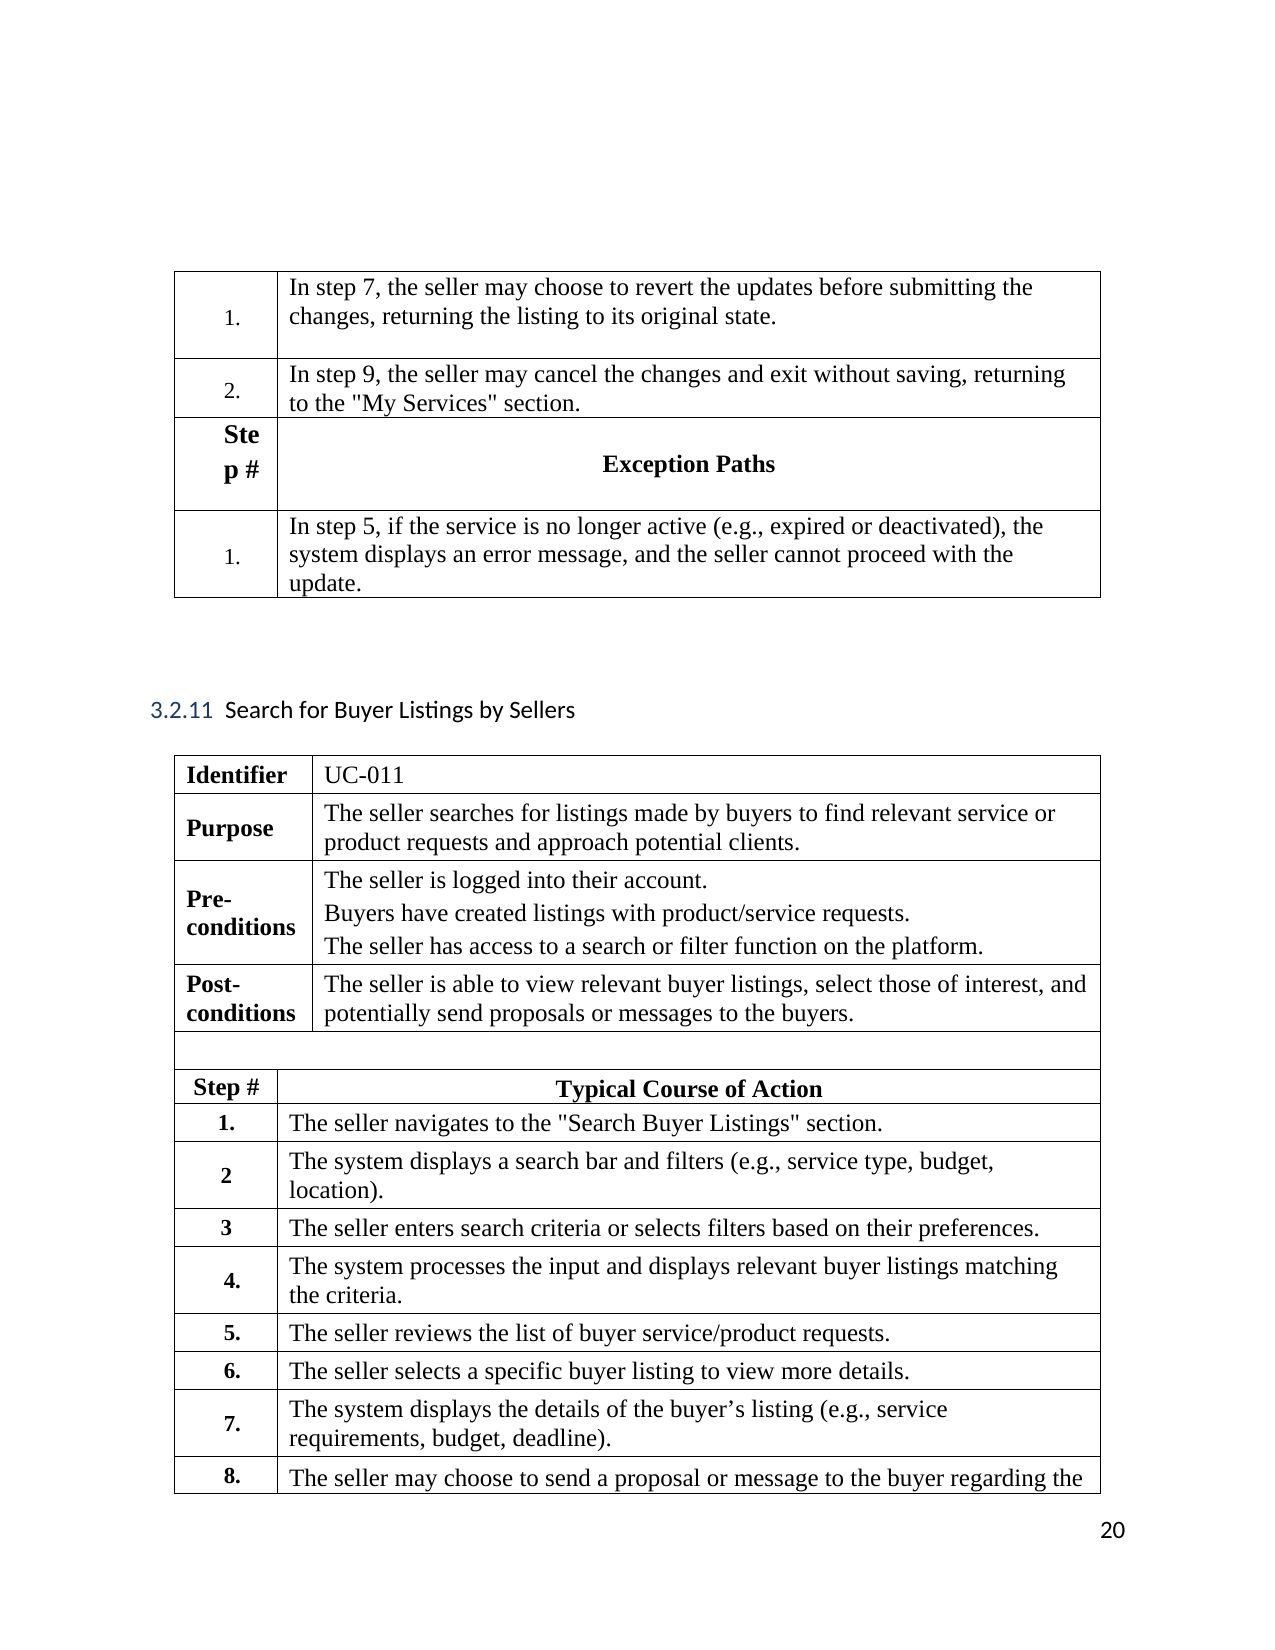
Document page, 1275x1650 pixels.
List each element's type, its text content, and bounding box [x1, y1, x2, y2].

table_cell Exception Paths [278, 418, 1100, 510]
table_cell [278, 1457, 1100, 1493]
table_cell In step 9, the seller may cancel the changes and exit without saving, returning to the "My Services" section. [278, 359, 1100, 417]
table_cell The seller navigates to the "Search Buyer Listings" section. [278, 1104, 1100, 1141]
subtitle Search for Buyer Listings by Sellers [150, 694, 1125, 724]
table_cell 2 [175, 1142, 277, 1208]
table_cell In step 7, the seller may choose to revert the updates before submitting the changes, returning the listing to its original state. [278, 272, 1100, 358]
table_cell The seller reviews the list of buyer service/product requests. [278, 1314, 1100, 1351]
table_header UC-011 [313, 756, 1100, 793]
table_cell The seller is logged into their account. Buyers have created listings with product/service requests. The seller has access to a search or filter function on the platform. [313, 861, 1100, 964]
table_header Identifier [175, 756, 312, 793]
table_cell 2. [175, 359, 277, 417]
table_cell The seller selects a specific buyer listing to view more details. [278, 1352, 1100, 1389]
table_cell 4. [175, 1247, 277, 1313]
table_cell The seller enters search criteria or selects filters based on their preferences. [278, 1209, 1100, 1246]
table_cell The system displays the details of the buyer’s listing (e.g., service requirements, budget, deadline). [278, 1390, 1100, 1456]
table_cell 7. [175, 1390, 277, 1456]
table_cell The system displays a search bar and filters (e.g., service type, budget, location). [278, 1142, 1100, 1208]
table_cell 8. [175, 1457, 277, 1493]
table_cell Pre-conditions [175, 861, 312, 964]
table_cell In step 5, if the service is no longer active (e.g., expired or deactivated), the system displays an error message, and the seller cannot proceed with the update. [278, 511, 1100, 597]
table_cell 6. [175, 1352, 277, 1389]
table_cell 1. [175, 272, 277, 358]
table_cell The seller is able to view relevant buyer listings, select those of interest, and potentially send proposals or messages to the buyers. [313, 965, 1100, 1031]
table_cell The seller searches for listings made by buyers to find relevant service or product requests and approach potential clients. [313, 794, 1100, 860]
table_cell Step # [175, 418, 277, 510]
table_cell The system processes the input and displays relevant buyer listings matching the criteria. [278, 1247, 1100, 1313]
table_cell 1. [175, 1104, 277, 1141]
table_cell Post-conditions [175, 965, 312, 1031]
table_cell 1. [175, 511, 277, 597]
table_cell 3 [175, 1209, 277, 1246]
table_cell [175, 1032, 1100, 1069]
table_cell 5. [175, 1314, 277, 1351]
table_cell Purpose [175, 794, 312, 860]
table_cell Step # [175, 1070, 277, 1103]
table_cell Typical Course of Action [278, 1070, 1100, 1103]
